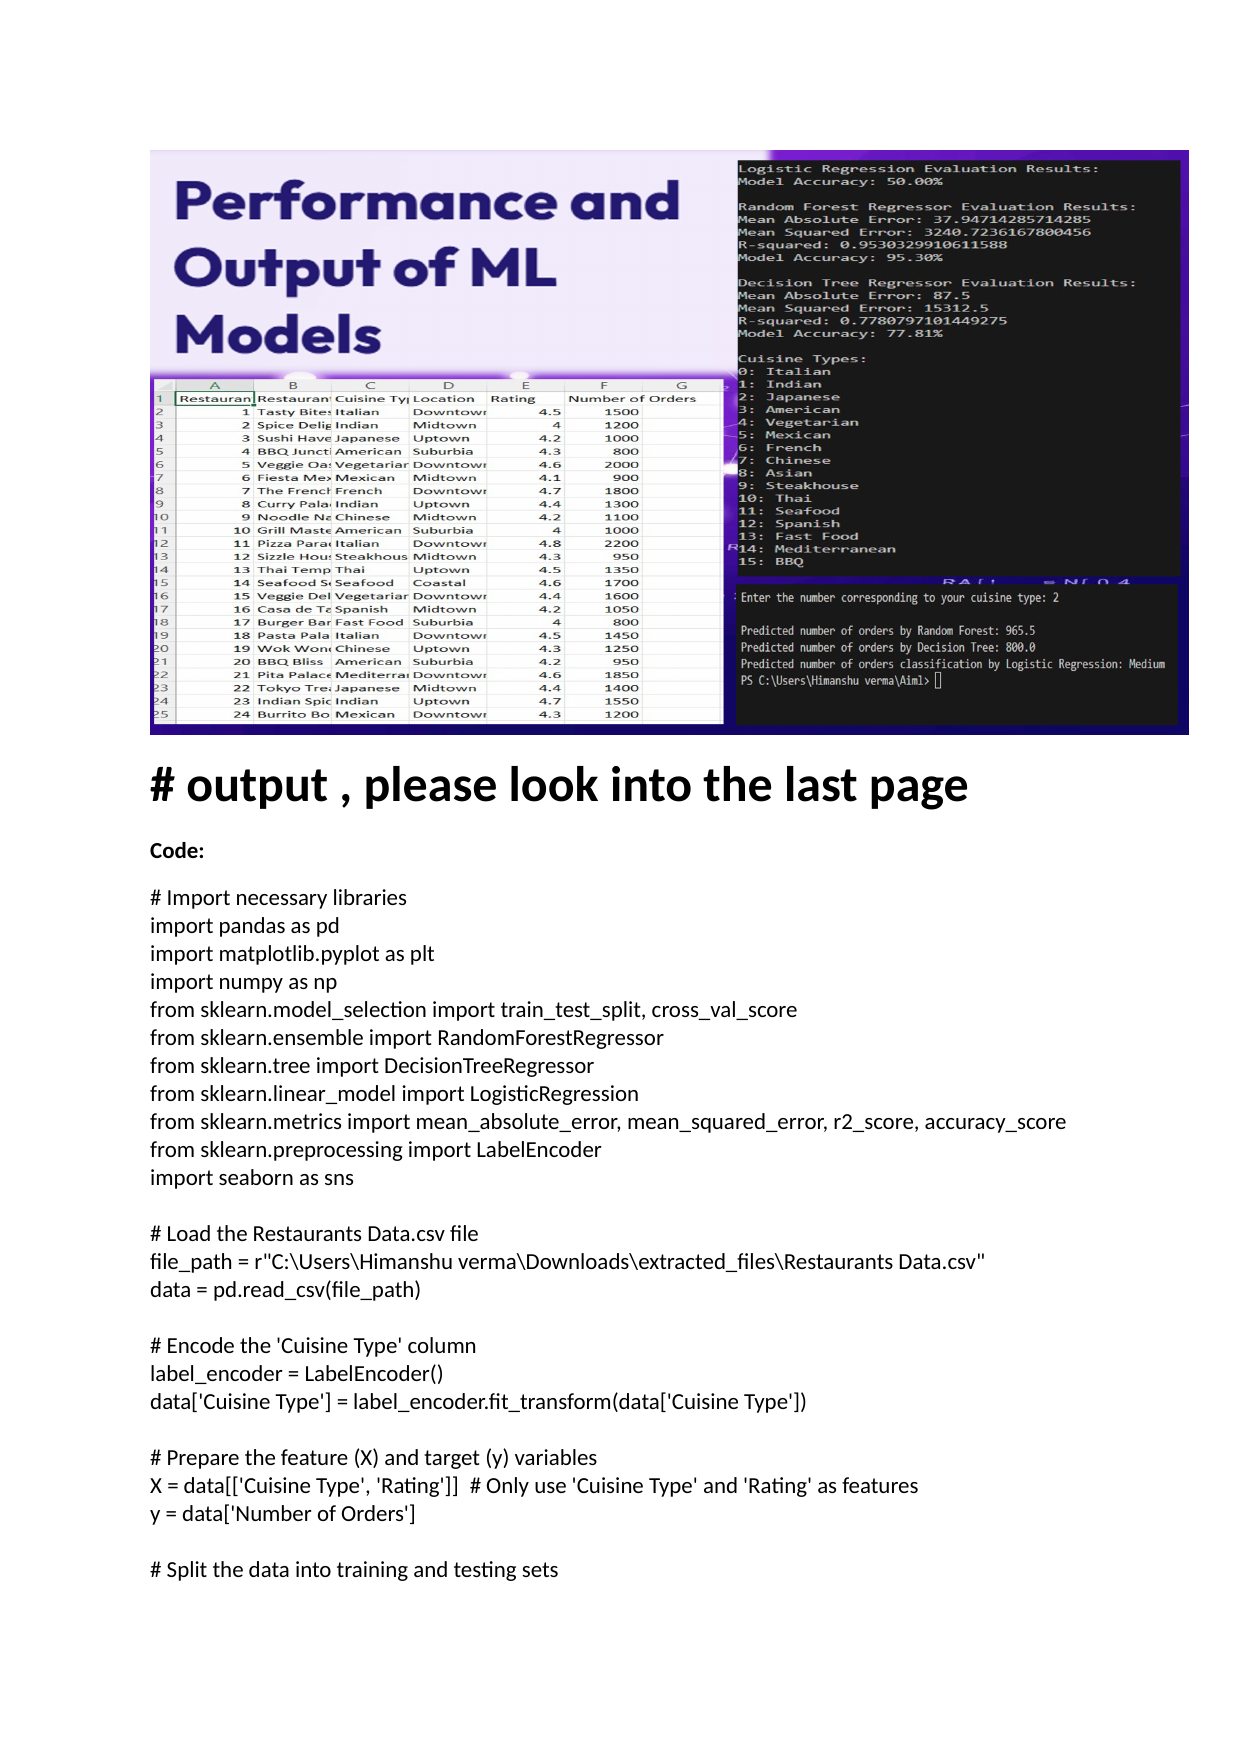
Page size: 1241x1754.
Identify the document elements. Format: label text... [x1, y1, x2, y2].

text data = pd.read_csv(file_path) [150, 1275, 1090, 1303]
text # Split the data into training and testing sets [150, 1555, 1090, 1583]
text Code: [150, 836, 1090, 864]
text y = data['Number of Orders'] [150, 1499, 1090, 1527]
text label_encoder = LabelEncoder() [150, 1359, 1090, 1387]
text import seaborn as sns [150, 1163, 1090, 1191]
text from sklearn.linear_model import LogisticRegression [150, 1079, 1090, 1107]
text from sklearn.preprocessing import LabelEncoder [150, 1135, 1090, 1163]
text from sklearn.metrics import mean_absolute_error, mean_squared_error, r2_score, accuracy_score [150, 1107, 1090, 1135]
picture [150, 150, 1189, 735]
text X = data[['Cuisine Type', 'Rating']] # Only use 'Cuisine Type' and 'Rating' as features [150, 1471, 1090, 1499]
text from sklearn.model_selection import train_test_split, cross_val_score [150, 995, 1090, 1023]
text # Load the Restaurants Data.csv file [150, 1219, 1090, 1247]
text # output , please look into the last page [150, 753, 1090, 814]
text from sklearn.ensemble import RandomForestRegressor [150, 1023, 1090, 1051]
text import pandas as pd [150, 911, 1090, 939]
text # Encode the 'Cuisine Type' column [150, 1331, 1090, 1359]
text import numpy as np [150, 967, 1090, 995]
text import matplotlib.pyplot as plt [150, 939, 1090, 967]
text # Import necessary libraries [150, 883, 1090, 911]
text from sklearn.tree import DecisionTreeRegressor [150, 1051, 1090, 1079]
text # Prepare the feature (X) and target (y) variables [150, 1443, 1090, 1471]
text data['Cuisine Type'] = label_encoder.fit_transform(data['Cuisine Type']) [150, 1387, 1090, 1415]
text file_path = r"C:\Users\Himanshu verma\Downloads\extracted_files\Restaurants Data.csv" [150, 1247, 1090, 1275]
